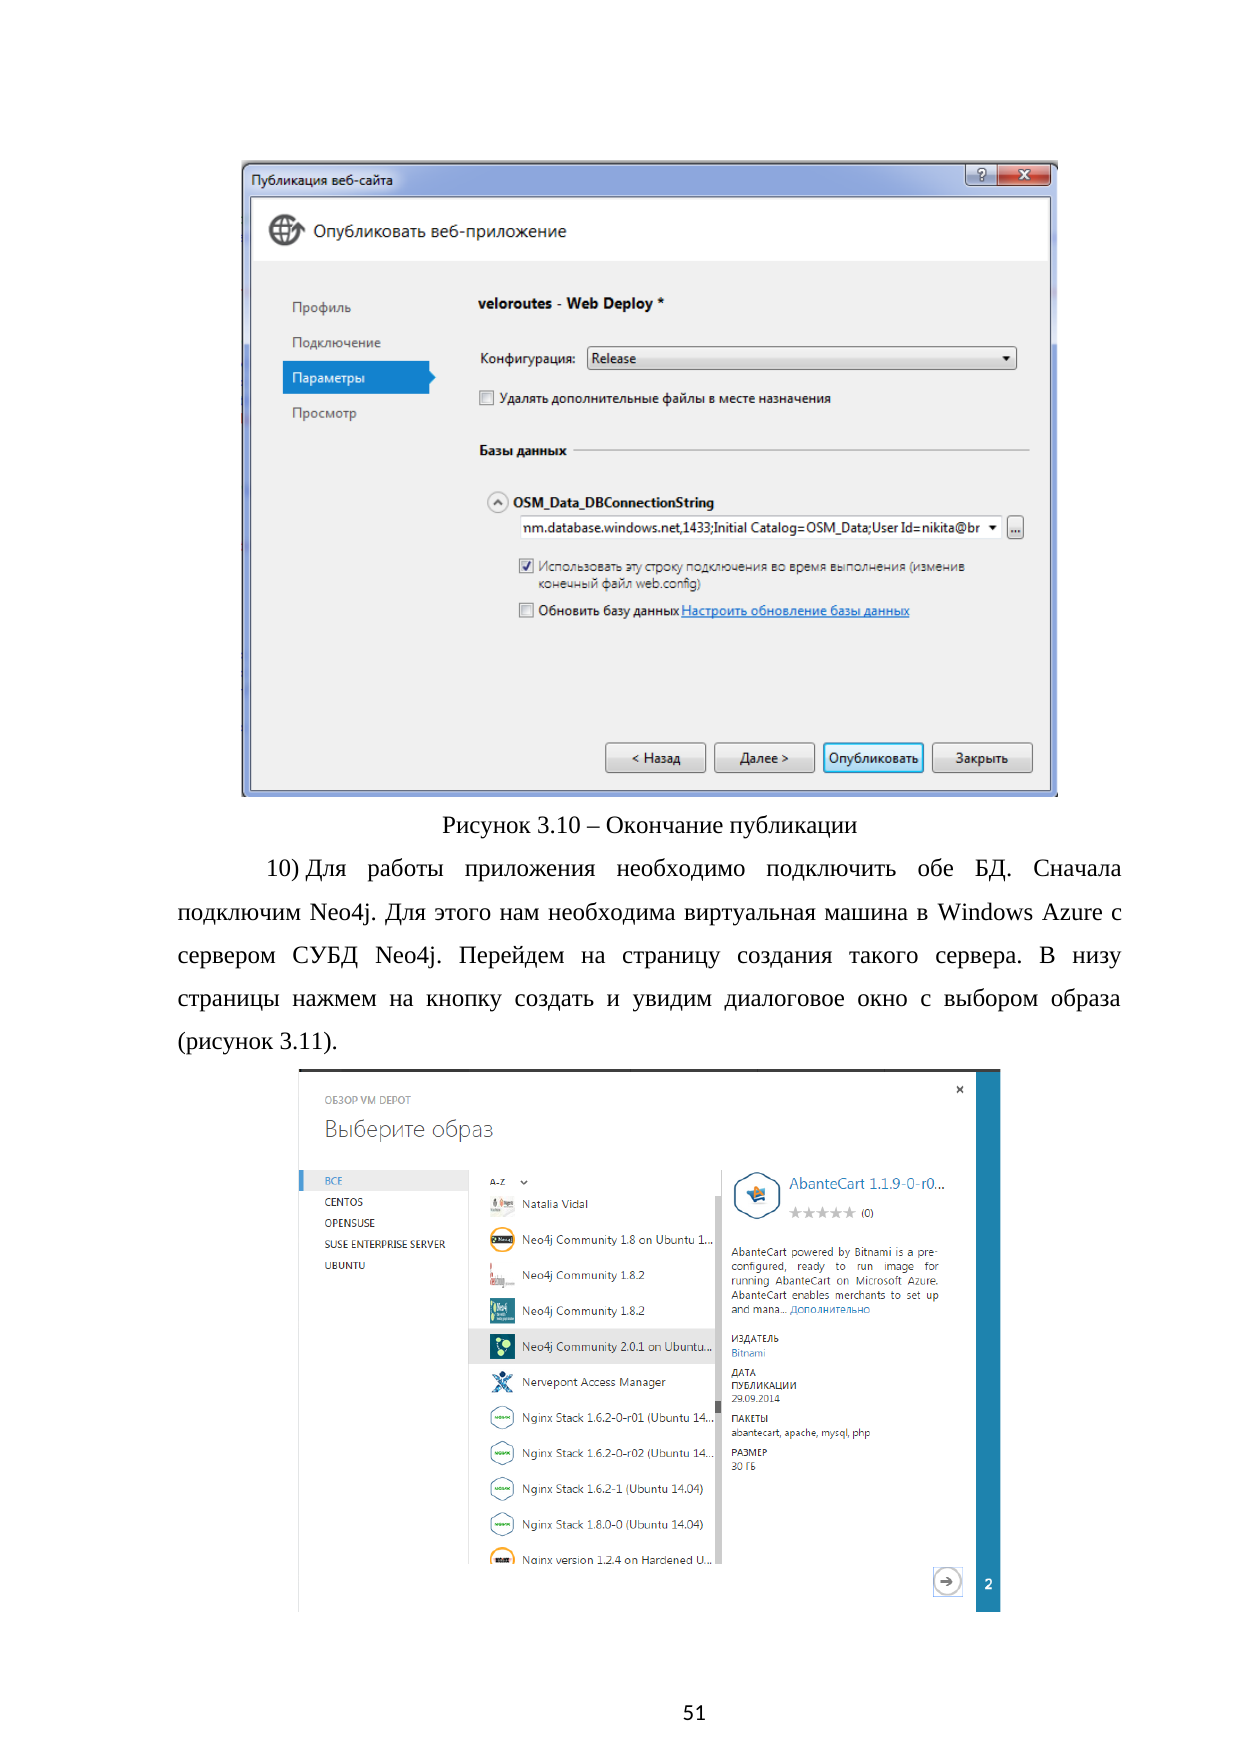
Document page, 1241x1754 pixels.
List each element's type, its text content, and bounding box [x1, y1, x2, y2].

list Для работы приложения необходимо подключить обе БД. Сначала подключим Neo4j. Для этого нам необходима виртуальная машина в Windows Azure с сервером СУБД Neo4j. Перейдем на страницу создания такого сервера. В низу страницы нажмем на кнопку создать и увидим диалоговое окно с выбором образа (рисунок 3.11). [177, 853, 1122, 1055]
picture [298, 1069, 1001, 1612]
picture [241, 160, 1058, 797]
text Рисунок 3.10 – Окончание публикации [177, 810, 1122, 839]
